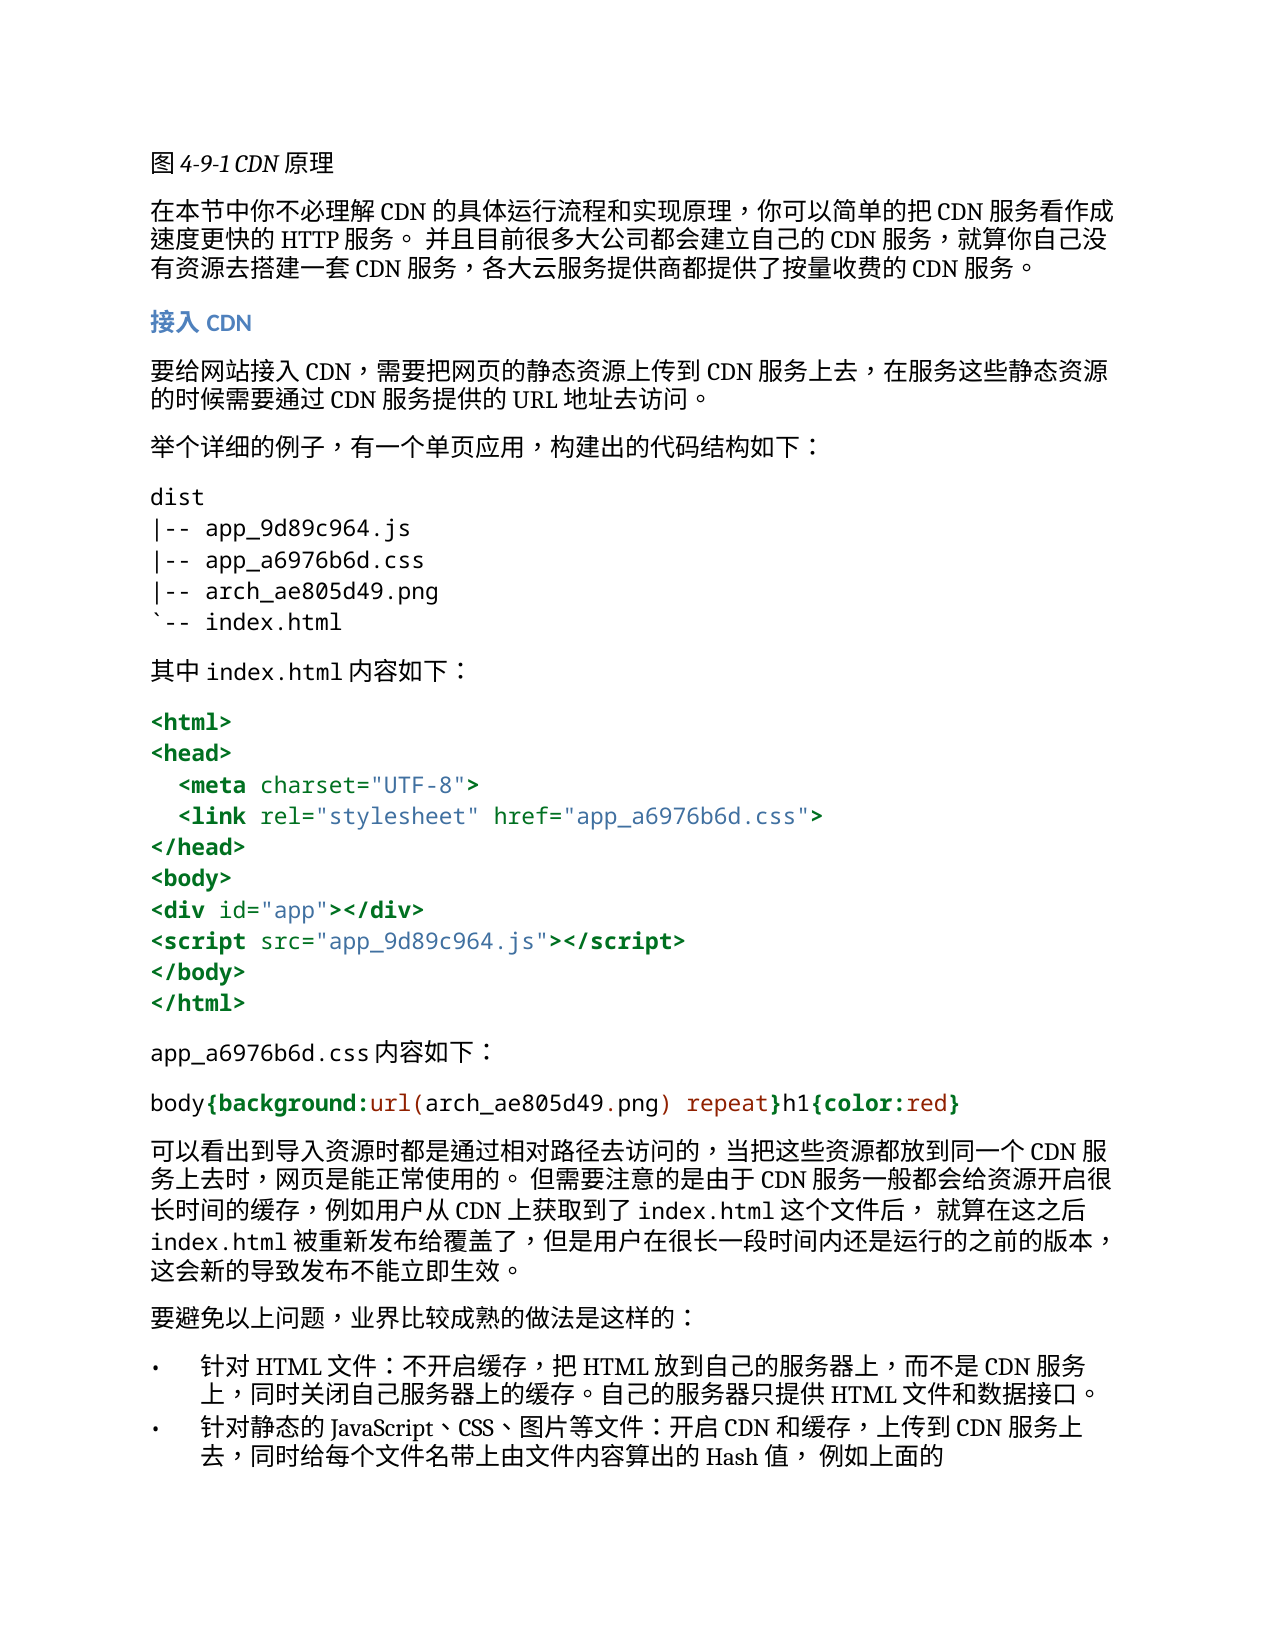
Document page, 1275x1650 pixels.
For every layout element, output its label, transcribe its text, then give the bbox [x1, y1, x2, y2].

text 在本节中你不必理解 CDN 的具体运行流程和实现原理，你可以简单的把 CDN 服务看作成速度更快的 HTTP 服务。 并且目前很多大公司都会建立自己的 CDN 服务，就算你自己没有资源去搭建一套 CDN 服务，各大云服务提供商都提供了按量收费的 CDN 服务。 [150, 197, 1125, 284]
list 针对 HTML 文件：不开启缓存，把 HTML 放到自己的服务器上，而不是 CDN 服务上，同时关闭自己服务器上的缓存。自己的服务器只提供 HTML 文件和数据接口。 [150, 1352, 1125, 1410]
text dist |-- app_9d89c964.js |-- app_a6976b6d.css |-- arch_ae805d49.png `-- index.html [150, 481, 1125, 637]
text app_a6976b6d.css内容如下： [150, 1037, 1125, 1069]
subtitle 接入 CDN [150, 304, 1125, 339]
text <html> <head> <meta charset="UTF-8"> <link rel="stylesheet" href="app_a6976b6d.css"> </head> <body> <div id="app"></div> <script src="app_9d89c964.js"></script> </body> </html> [150, 706, 1125, 1019]
text 可以看出到导入资源时都是通过相对路径去访问的，当把这些资源都放到同一个 CDN 服务上去时，网页是能正常使用的。 但需要注意的是由于 CDN 服务一般都会给资源开启很长时间的缓存，例如用户从 CDN 上获取到了 index.html 这个文件后， 就算在这之后 index.html 被重新发布给覆盖了，但是用户在很长一段时间内还是运行的之前的版本，这会新的导致发布不能立即生效。 [150, 1137, 1125, 1286]
text 图4-9-1 CDN 原理 [150, 150, 1125, 179]
text 要避免以上问题，业界比较成熟的做法是这样的： [150, 1305, 1125, 1334]
text body{background:url(arch_ae805d49.png) repeat}h1{color:red} [150, 1087, 1125, 1119]
text 其中 index.html 内容如下： [150, 656, 1125, 687]
text 举个详细的例子，有一个单页应用，构建出的代码结构如下： [150, 434, 1125, 462]
text 要给网站接入 CDN，需要把网页的静态资源上传到 CDN 服务上去，在服务这些静态资源的时候需要通过 CDN 服务提供的 URL 地址去访问。 [150, 357, 1125, 415]
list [150, 1414, 1125, 1471]
